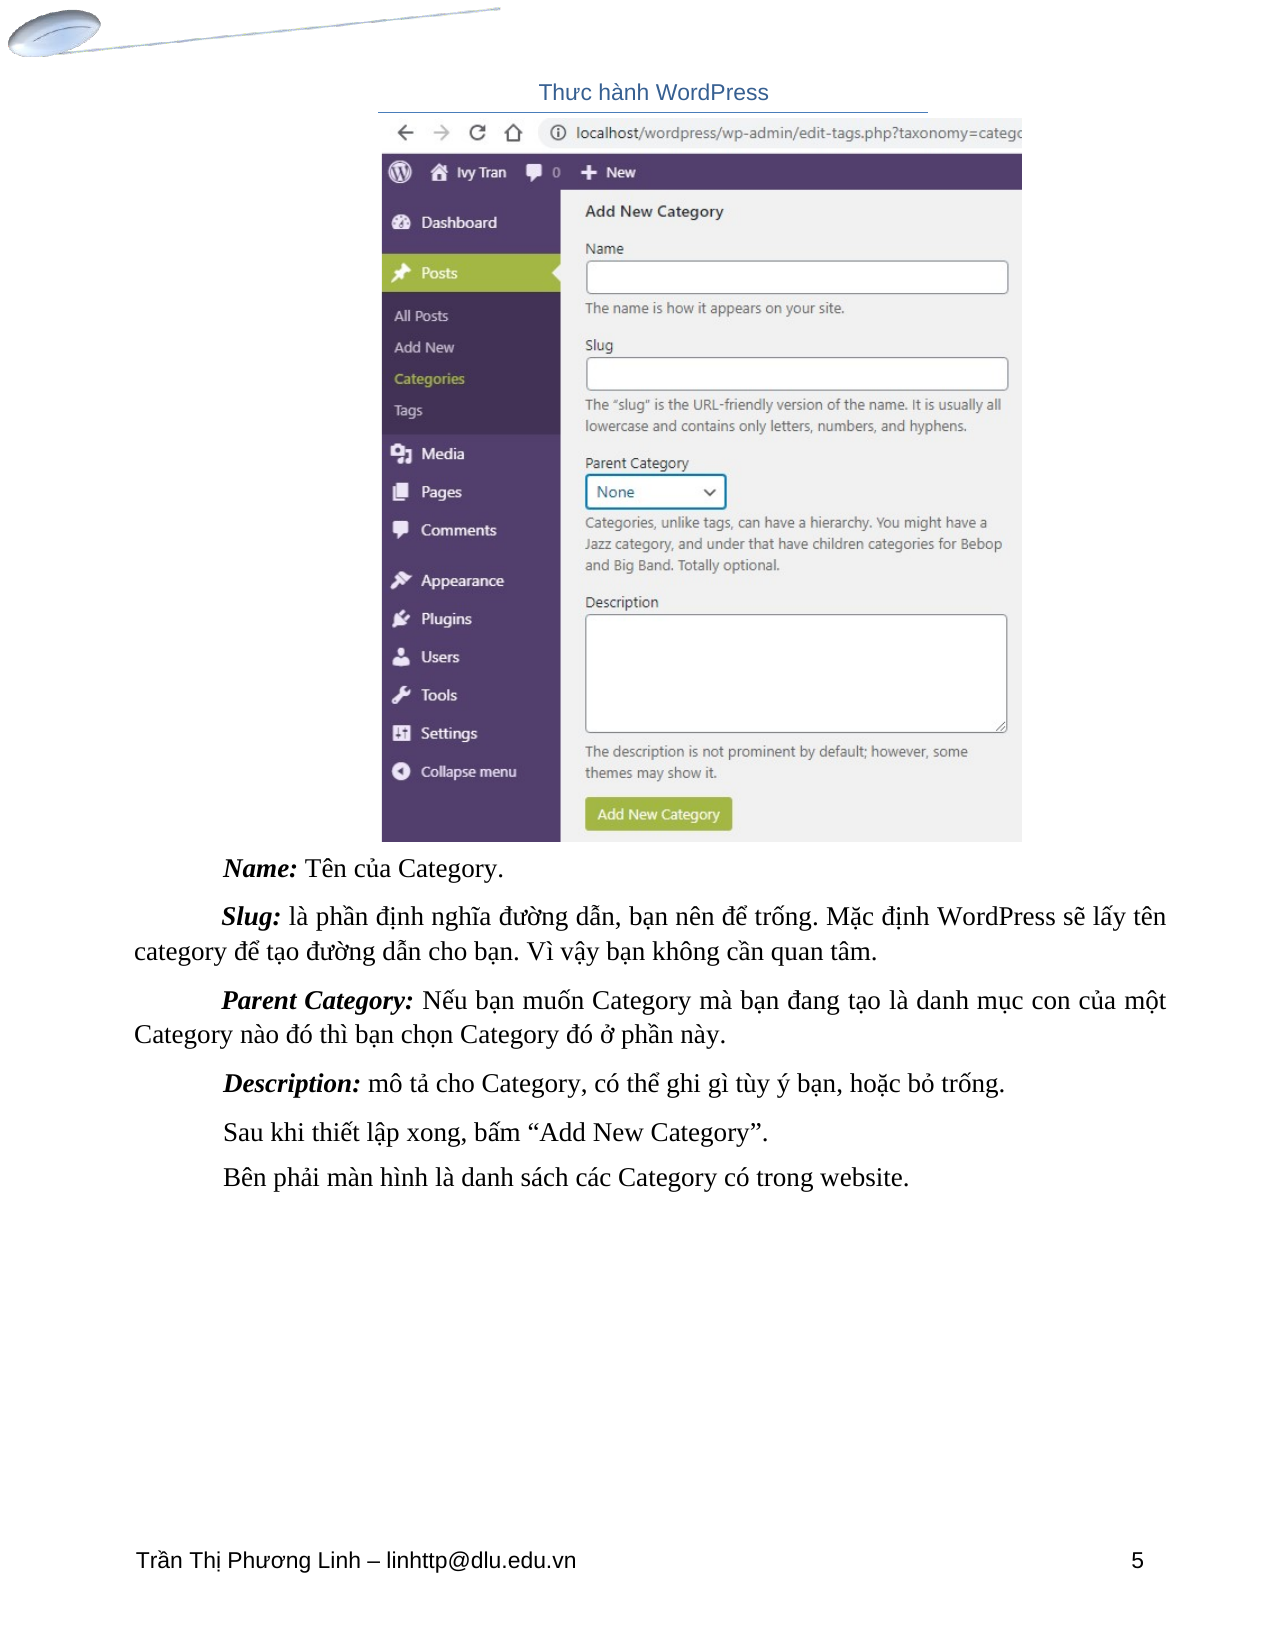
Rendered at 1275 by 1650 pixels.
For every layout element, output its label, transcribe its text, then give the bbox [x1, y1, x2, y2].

text Bên phải màn hình là danh sách các Category có trong website. [223, 1161, 1168, 1192]
picture [3, 0, 501, 70]
text Sau khi thiết lập xong, bấm “Add New Category”. [223, 1116, 1168, 1147]
text Slug: là phần định nghĩa đường dẫn, bạn nên để trống. Mặc định WordPress sẽ lấy tên category để tạo đường dẫn cho bạn. Vì vậy bạn không cần quan tâm. [134, 901, 1168, 966]
text Description: mô tả cho Category, có thể ghi gì tùy ý bạn, hoặc bỏ trống. [223, 1067, 1168, 1098]
text Parent Category: Nếu bạn muốn Category mà bạn đang tạo là danh mục con của một Category nào đó thì bạn chọn Category đó ở phần này. [134, 984, 1168, 1050]
picture [381, 118, 1022, 842]
text Name: Tên của Category. [223, 852, 1168, 883]
